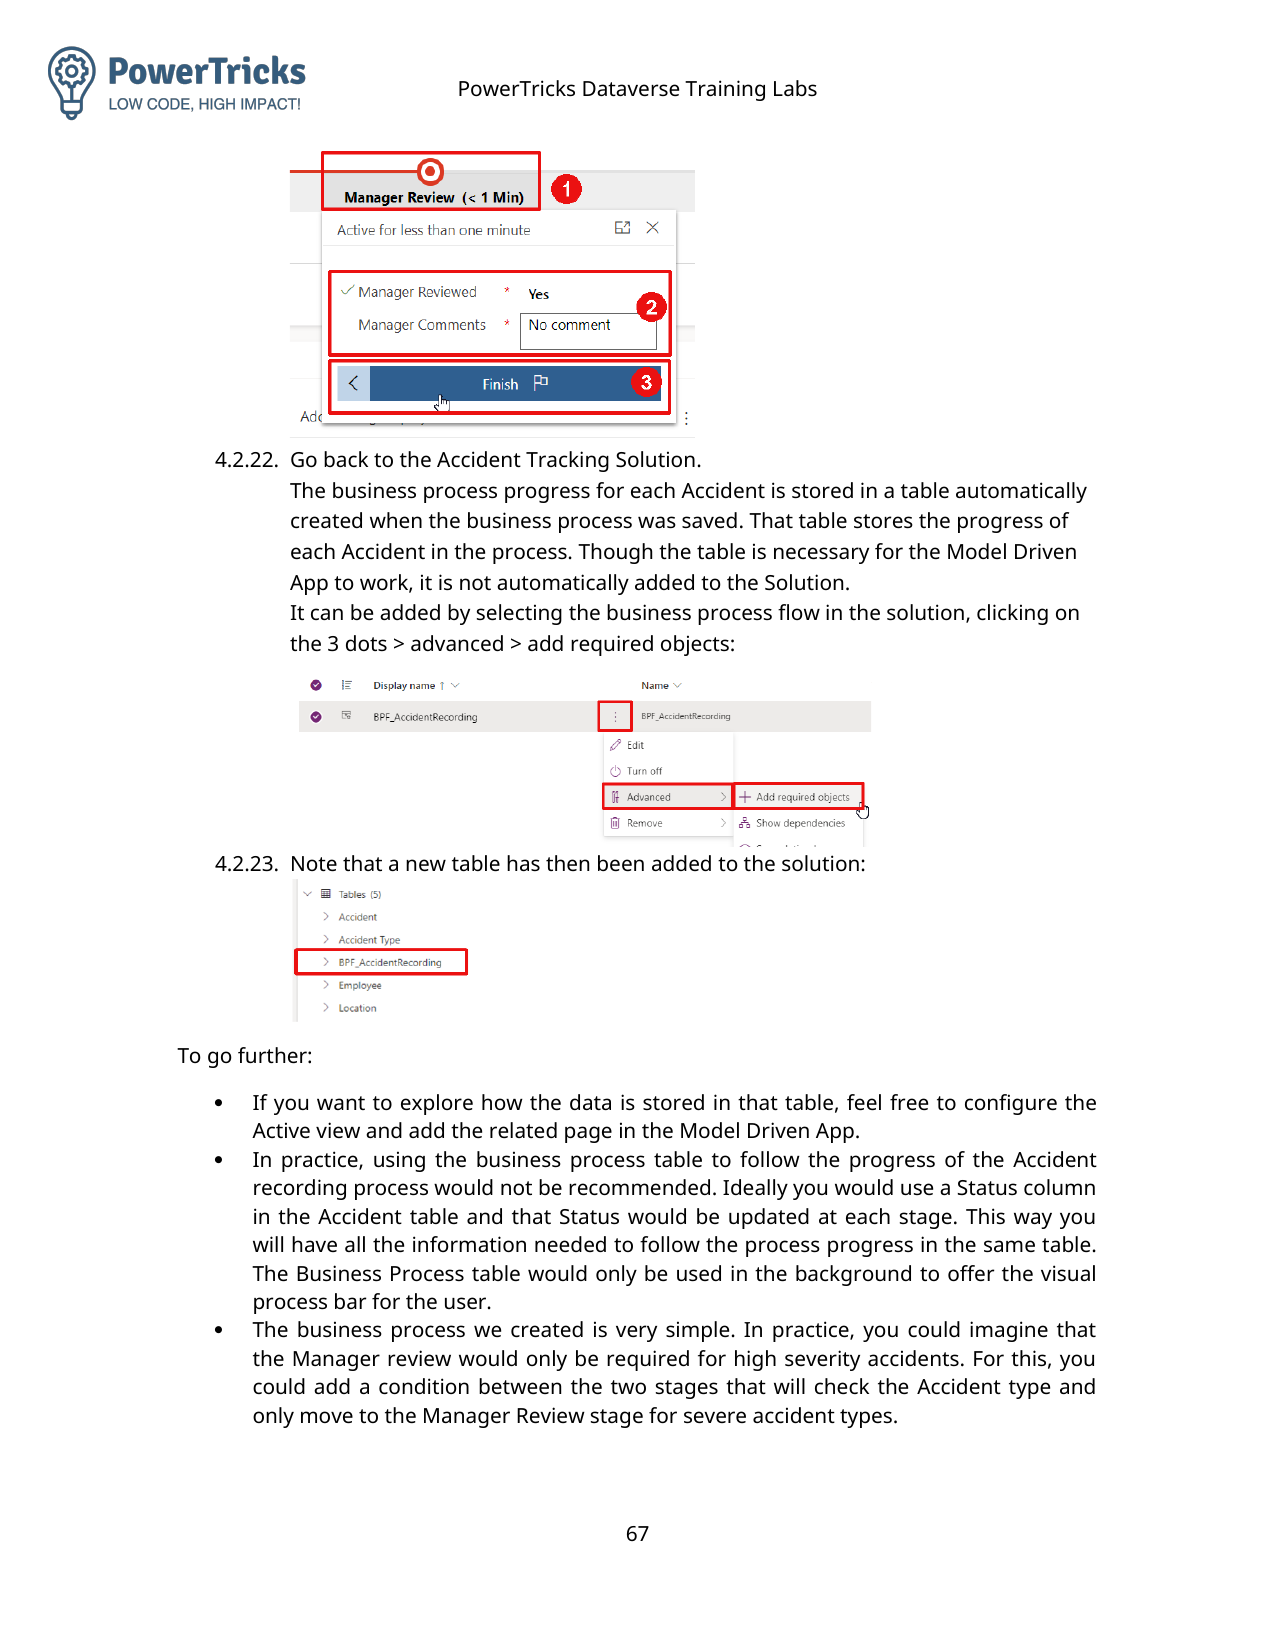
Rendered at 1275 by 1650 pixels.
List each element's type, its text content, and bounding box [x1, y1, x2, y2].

list If you want to explore how the data is stored in that table, feel free to configure the Active view and add the related page in the Model Driven App. [215, 1088, 1098, 1145]
list Note that a new table has then been added to the solution: [215, 849, 1098, 877]
picture [289, 659, 872, 847]
list In practice, using the business process table to follow the progress of the Accident recording process would not be recommended. Ideally you would use a Status column in the Accident table and that Status would be updated at each stage. This way you will have all the information needed to follow the process progress in the same table. The Business Process table would only be used in the background to offer the visual process bar for the user. [215, 1145, 1098, 1316]
text To go further: [177, 1041, 1098, 1069]
list The business process we created is very simple. In practice, you could imagine that the Manager review would only be required for high severity accidents. For this, you could add a condition between the two stages that will check the Accident type and only move to the Manager Review stage for severe accident types. [215, 1316, 1098, 1429]
picture [40, 39, 310, 124]
picture [289, 879, 473, 1022]
list It can be added by selecting the business process flow in the solution, clicking on the 3 dots > advanced > add required objects: [290, 598, 1098, 657]
list Go back to the Accident Tracking Solution. The business process progress for each Accident is stored in a table automatically created when the business process was saved. That table stores the progress of each Accident in the process. Though the table is necessary for the Model Driven App to work, it is not automatically added to the Solution. [215, 445, 1098, 596]
picture [289, 147, 695, 443]
